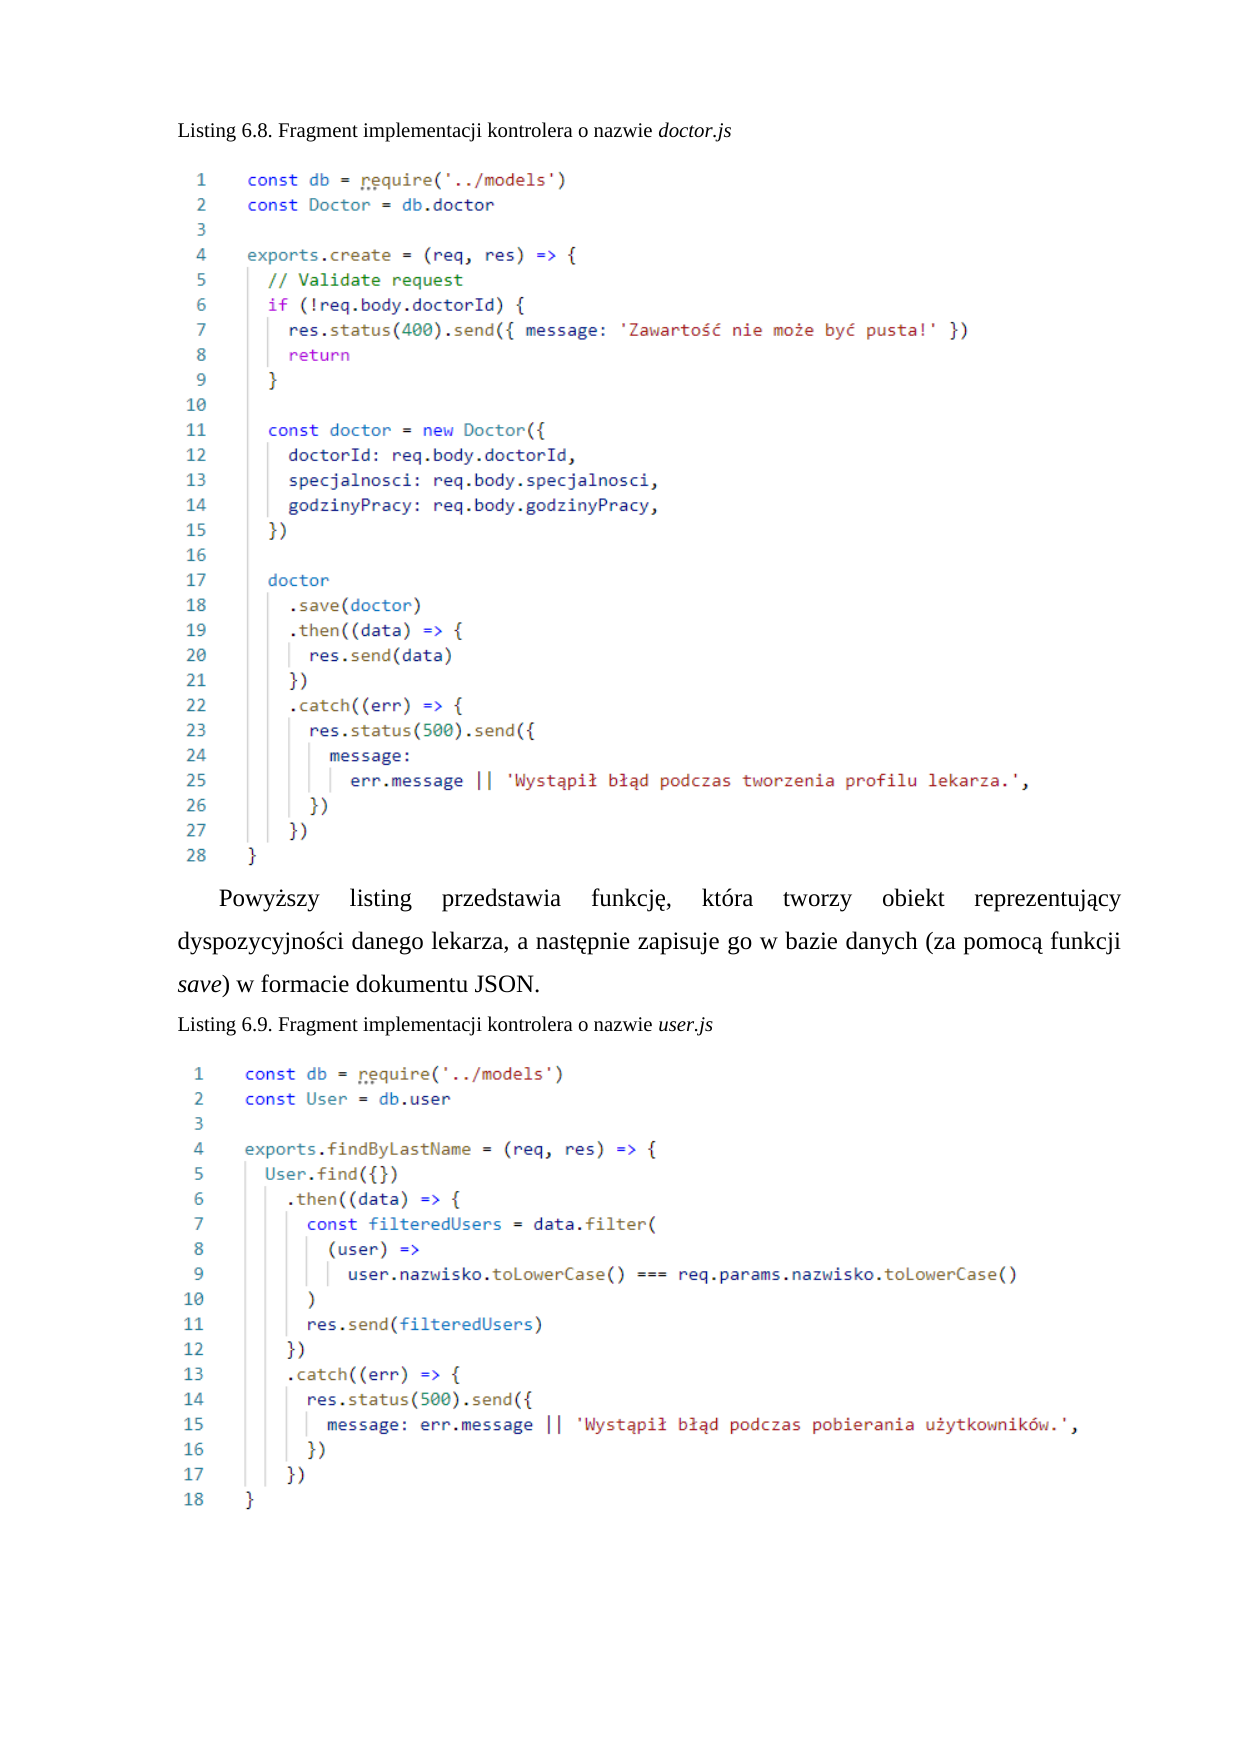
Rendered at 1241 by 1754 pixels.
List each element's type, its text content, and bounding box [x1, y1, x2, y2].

text Listing 6.8. Fragment implementacji kontrolera o nazwie doctor.js [177, 118, 1122, 142]
picture [177, 1061, 1090, 1513]
picture [177, 167, 1040, 869]
text Powyższy listing przedstawia funkcję, która tworzy obiekt reprezentujący dyspozycyjności danego lekarza, a następnie zapisuje go w bazie danych (za pomocą funkcji save) w formacie dokumentu JSON. [177, 883, 1122, 998]
text Listing 6.9. Fragment implementacji kontrolera o nazwie user.js [177, 1012, 1122, 1036]
